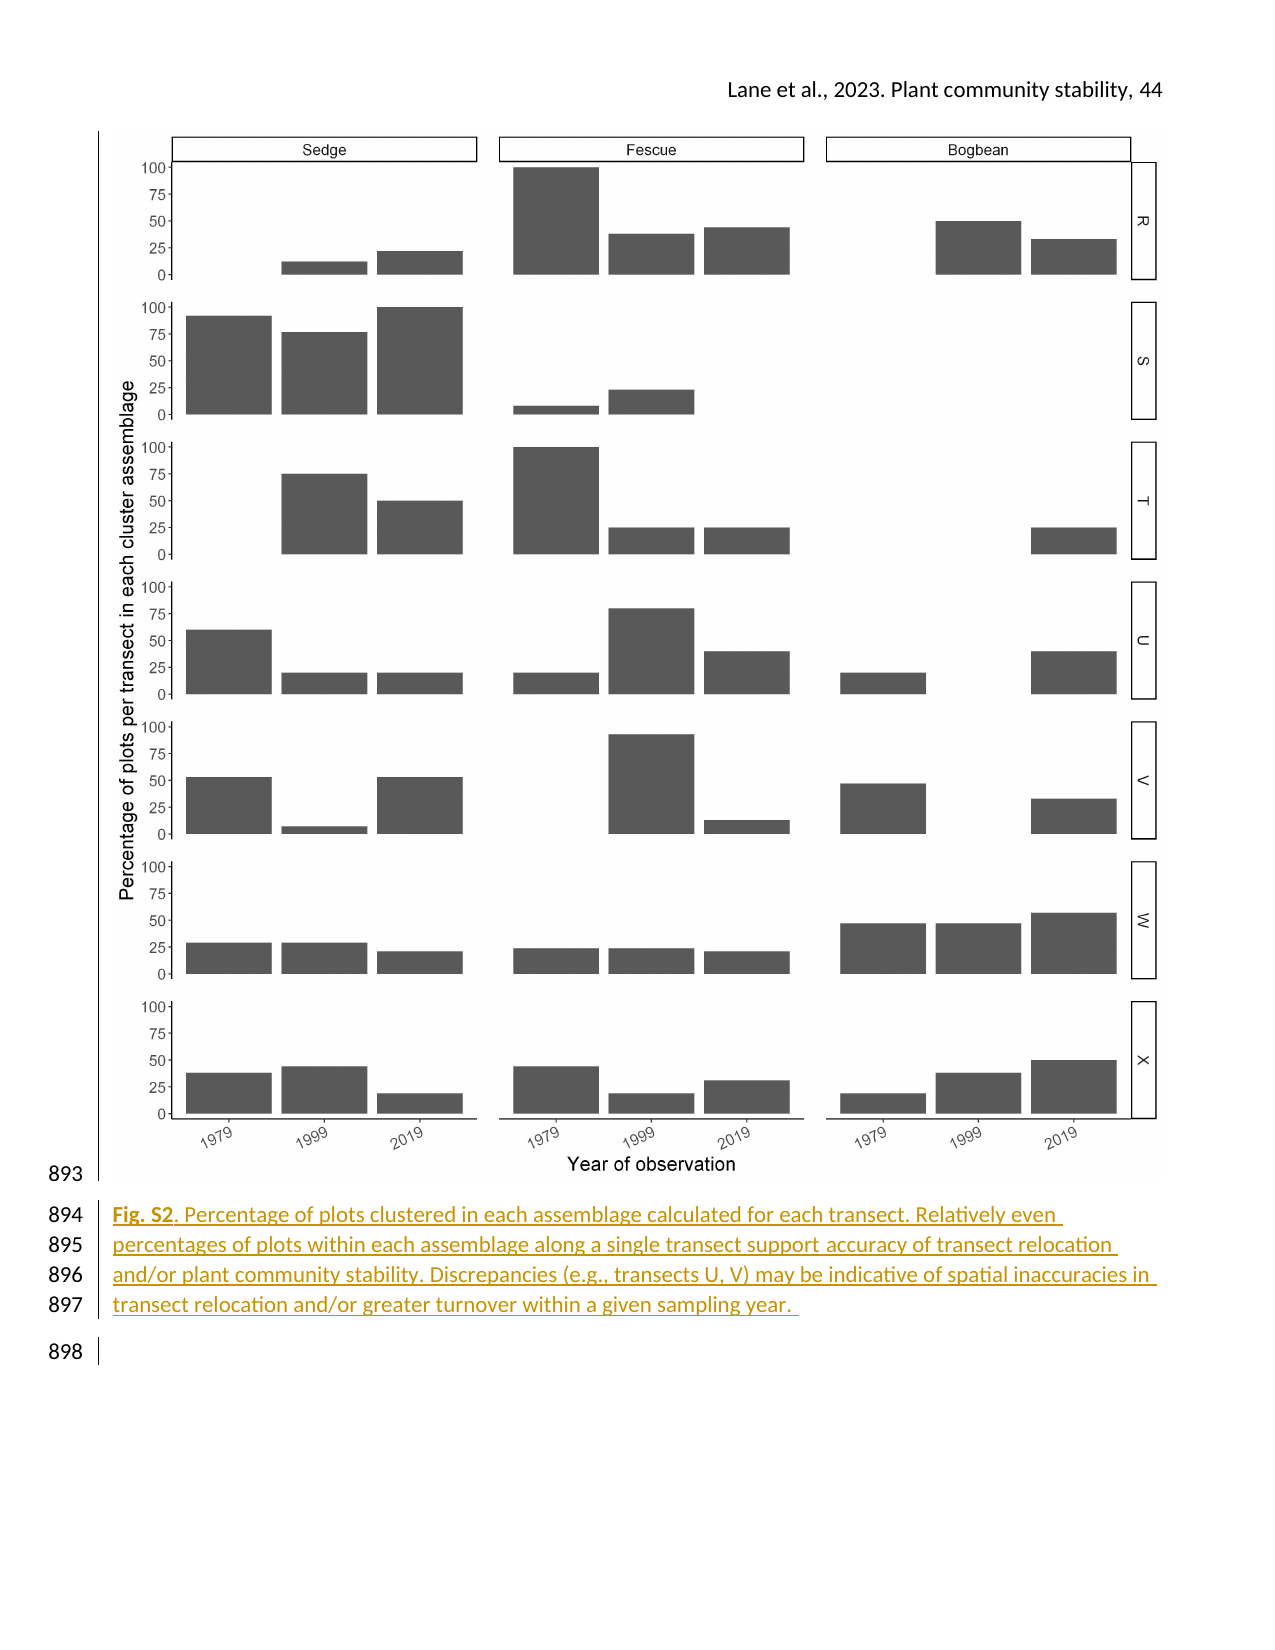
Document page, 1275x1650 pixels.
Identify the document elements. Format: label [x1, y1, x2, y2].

picture [112, 131, 1163, 1181]
